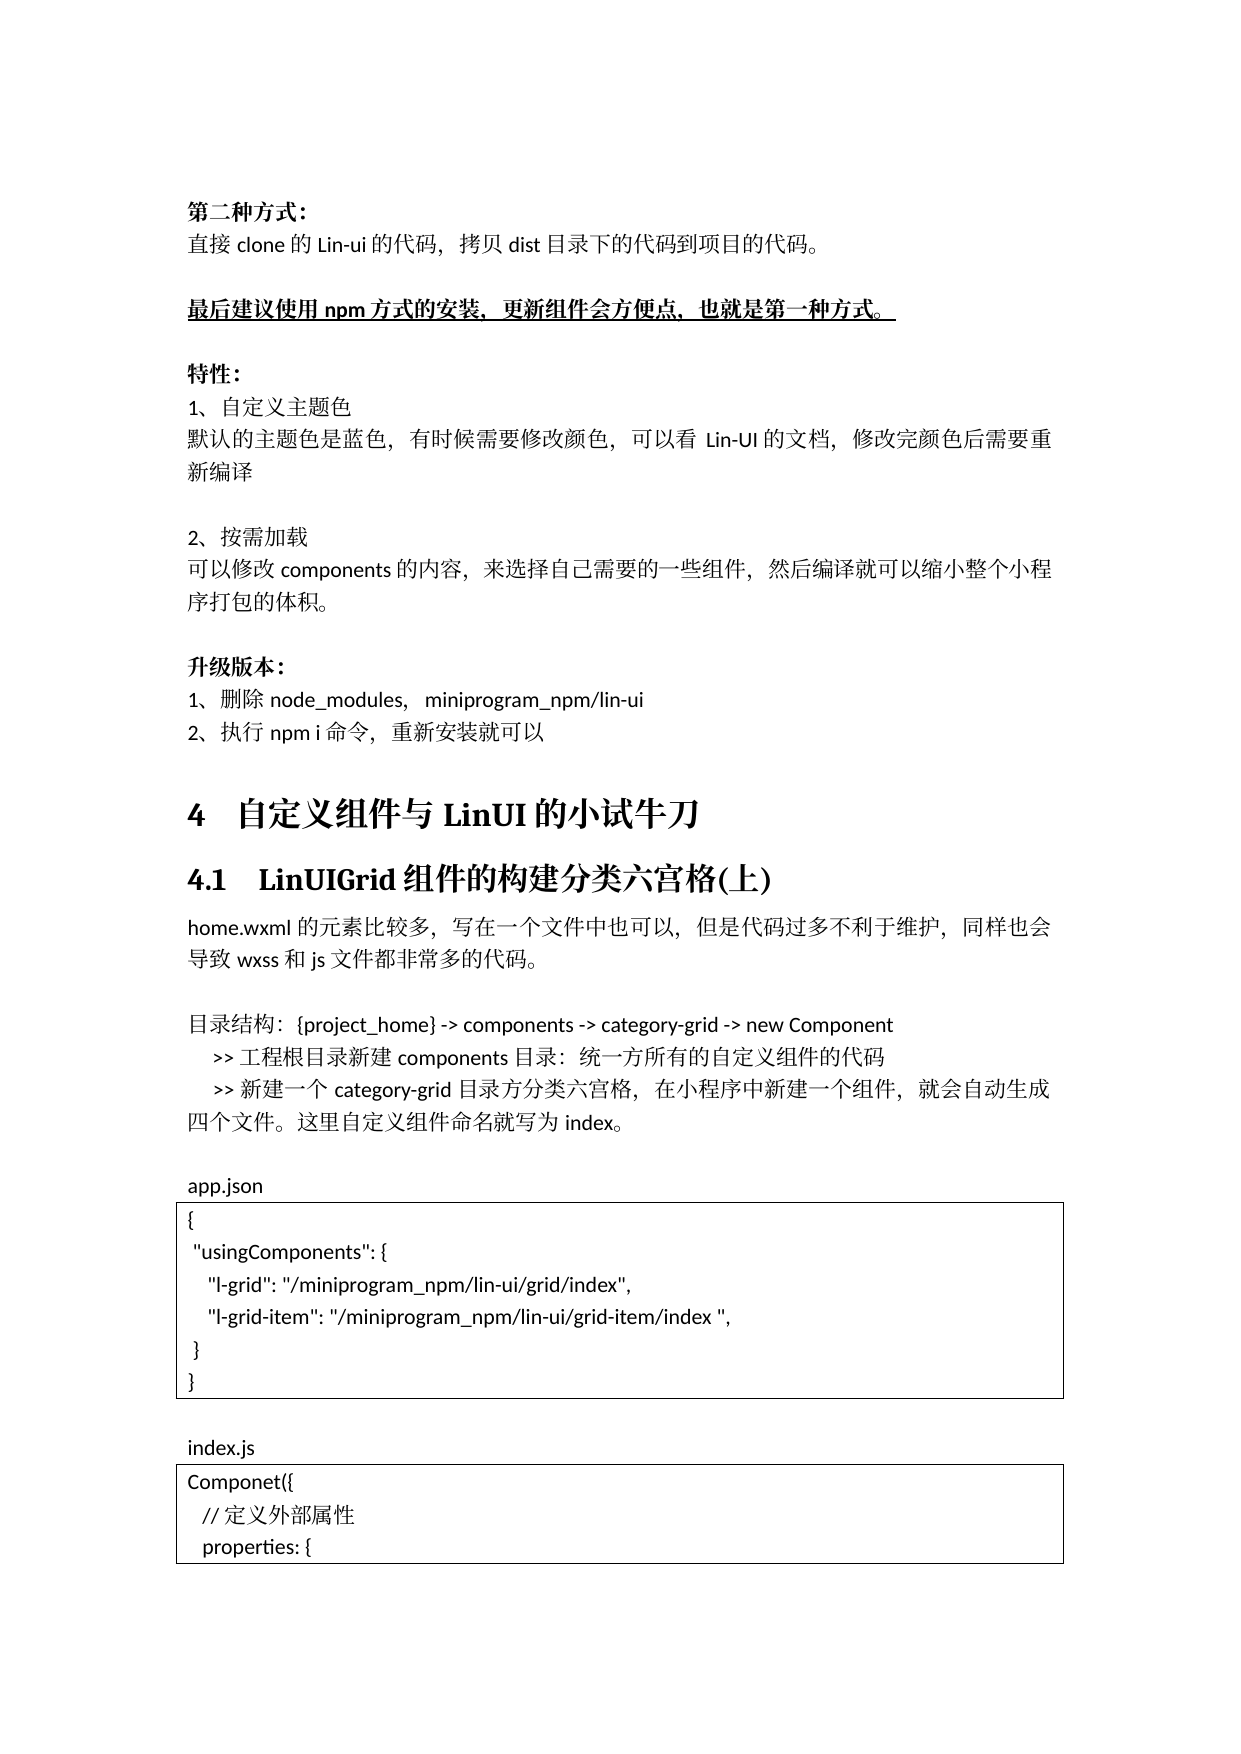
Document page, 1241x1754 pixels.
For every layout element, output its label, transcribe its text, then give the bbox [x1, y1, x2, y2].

text 2、按需加载 [187, 519, 1053, 552]
text >> 工程根目录新建 components 目录：统一方所有的自定义组件的代码 [187, 1039, 1053, 1072]
text home.wxml 的元素比较多，写在一个文件中也可以，但是代码过多不利于维护，同样也会导致 wxss 和 js 文件都非常多的代码。 [187, 909, 1053, 974]
text 1、删除 node_modules，miniprogram_npm/lin-ui [187, 682, 1053, 714]
text 1、自定义主题色 [187, 389, 1053, 422]
subtitle 自定义组件与 LinUI 的小试牛刀 [187, 779, 1053, 844]
text 目录结构：{project_home} -> components -> category-grid -> new Component [187, 1007, 1053, 1039]
text >> 新建一个 category-grid 目录方分类六宫格，在小程序中新建一个组件，就会自动生成四个文件。这里自定义组件命名就写为 index。 [187, 1072, 1053, 1137]
text 最后建议使用 npm 方式的安装，更新组件会方便点，也就是第一种方式。 [187, 292, 1053, 324]
text 直接 clone 的 Lin-ui 的代码，拷贝 dist 目录下的代码到项目的代码。 [187, 227, 1053, 259]
text index.js [187, 1432, 1053, 1464]
text 2、执行 npm i 命令，重新安装就可以 [187, 714, 1053, 747]
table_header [177, 1465, 1063, 1563]
subtitle LinUIGrid 组件的构建分类六宫格(上) [187, 844, 1053, 909]
text 特性： [187, 357, 1053, 389]
text 第二种方式： [187, 194, 1053, 227]
text app.json [187, 1169, 1053, 1202]
table_header { "usingComponents": { "l-grid": "/miniprogram_npm/lin-ui/grid/index", "l-grid-item": "/miniprogram_npm/lin-ui/grid-item/index ", } } [177, 1203, 1063, 1398]
text 升级版本： [187, 649, 1053, 682]
text 默认的主题色是蓝色，有时候需要修改颜色，可以看 Lin-UI 的文档，修改完颜色后需要重新编译 [187, 422, 1053, 487]
text 可以修改 components 的内容，来选择自己需要的一些组件，然后编译就可以缩小整个小程序打包的体积。 [187, 552, 1053, 617]
